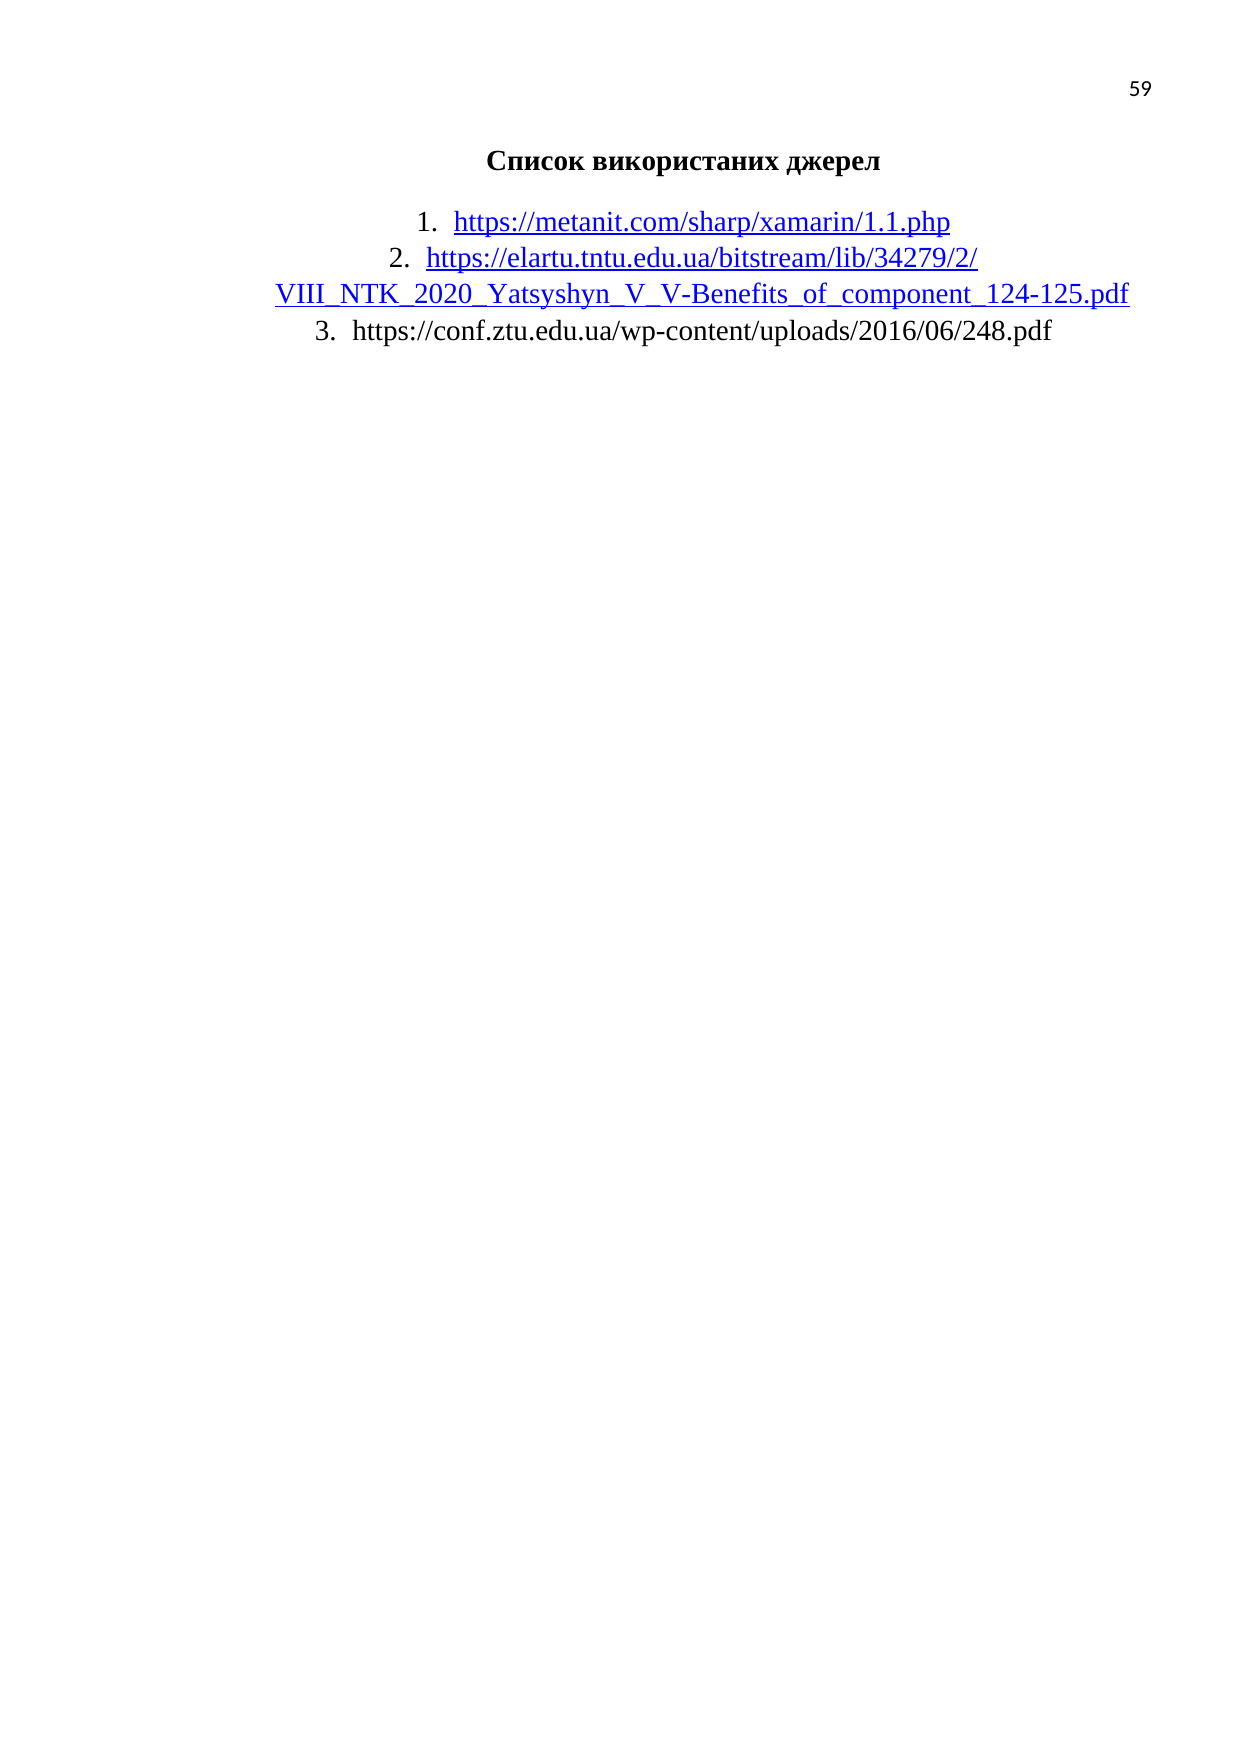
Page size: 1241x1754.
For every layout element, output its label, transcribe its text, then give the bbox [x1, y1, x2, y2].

list https://metanit.com/sharp/xamarin/1.1.php [215, 204, 1152, 238]
list https://elartu.tntu.edu.ua/bitstream/lib/34279/2/VIII_NTK_2020_Yatsyshyn_V_V-Benefits_of_component_124-125.pdf [215, 240, 1152, 310]
list https://conf.ztu.edu.ua/wp-content/uploads/2016/06/248.pdf [215, 313, 1152, 346]
subtitle Список використаних джерел [215, 143, 1152, 177]
